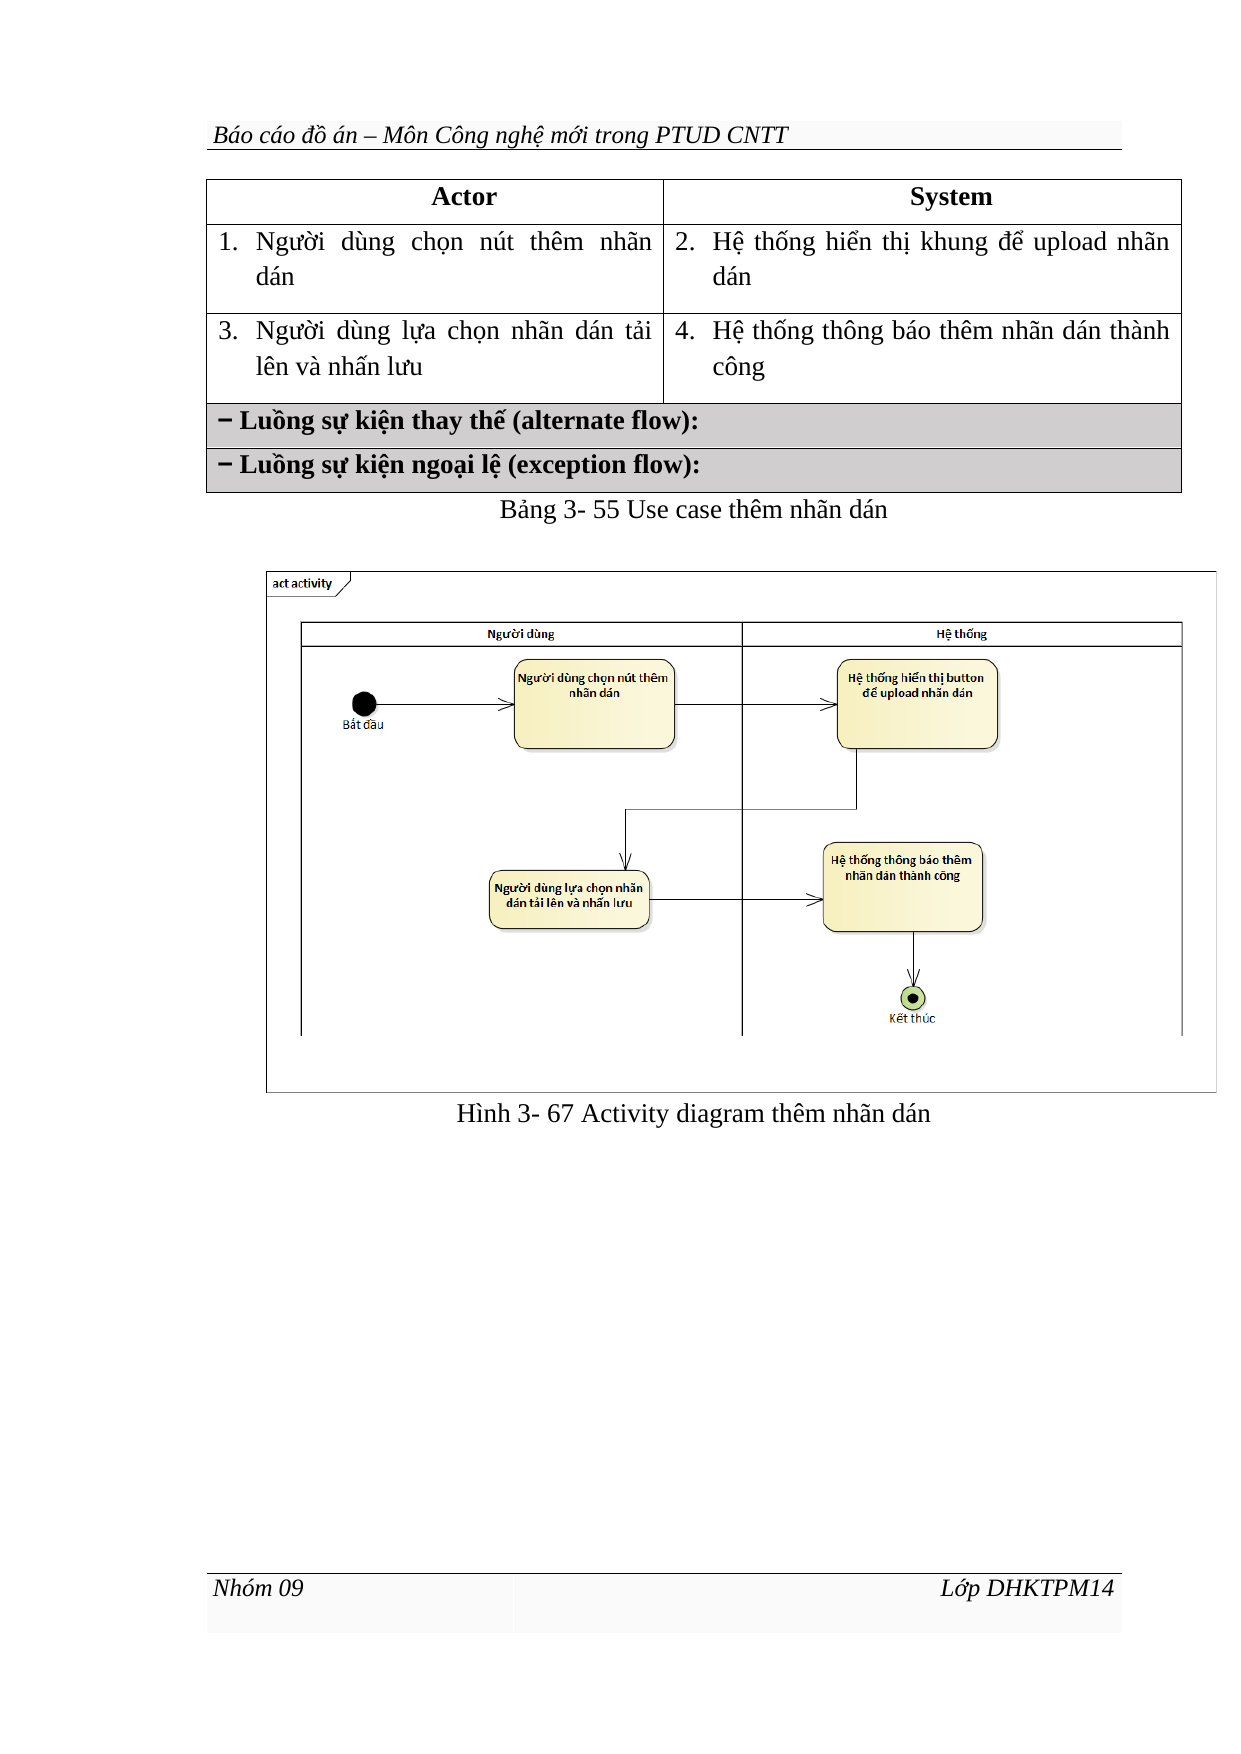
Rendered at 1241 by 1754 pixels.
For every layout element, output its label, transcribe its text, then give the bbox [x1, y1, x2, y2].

table_cell Người dùng chọn nút thêm nhãn dán [207, 225, 663, 313]
text Hình 3- 67 Activity diagram thêm nhãn dán [207, 1097, 1122, 1128]
table_cell Luồng sự kiện ngoại lệ (exception flow): [207, 449, 1181, 492]
table_cell Hệ thống hiển thị khung để upload nhãn dán [664, 225, 1181, 313]
table_cell System [664, 180, 1181, 224]
picture [265, 571, 1217, 1093]
table_cell Người dùng lựa chọn nhãn dán tải lên và nhấn lưu [207, 314, 663, 403]
table_cell Luồng sự kiện thay thế (alternate flow): [207, 404, 1181, 447]
table_cell Hệ thống thông báo thêm nhãn dán thành công [664, 314, 1181, 403]
text Bảng 3- 55 Use case thêm nhãn dán [207, 493, 1122, 524]
table_cell Actor [207, 180, 663, 224]
